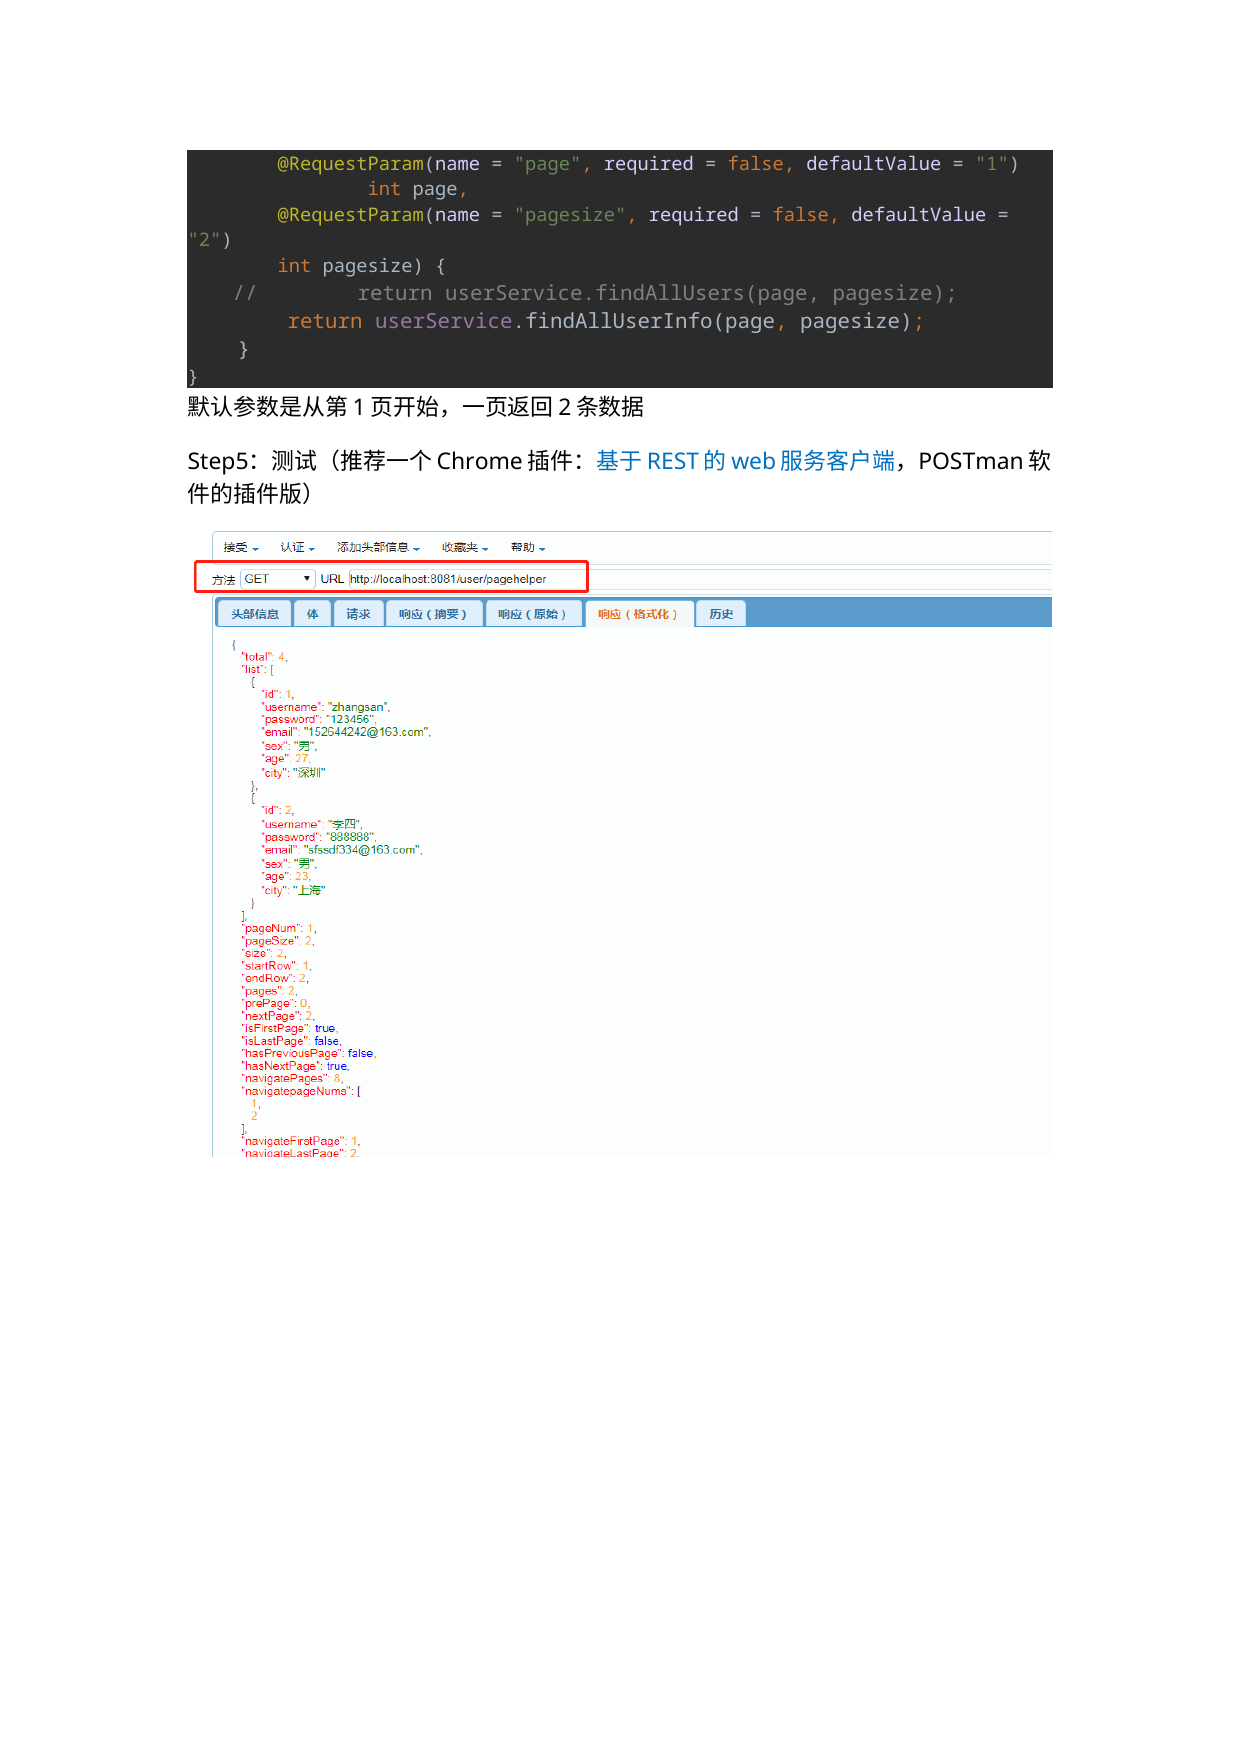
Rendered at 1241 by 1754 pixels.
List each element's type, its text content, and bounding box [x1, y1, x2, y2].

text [187, 150, 1053, 363]
picture [187, 530, 1052, 1157]
text 默认参数是从第1页开始，一页返回2条数据 [187, 388, 1053, 422]
text Step5：测试（推荐一个Chrome插件：基于REST的web服务客户端，POSTman软件的插件版） [187, 443, 1053, 509]
text } [187, 363, 1053, 388]
